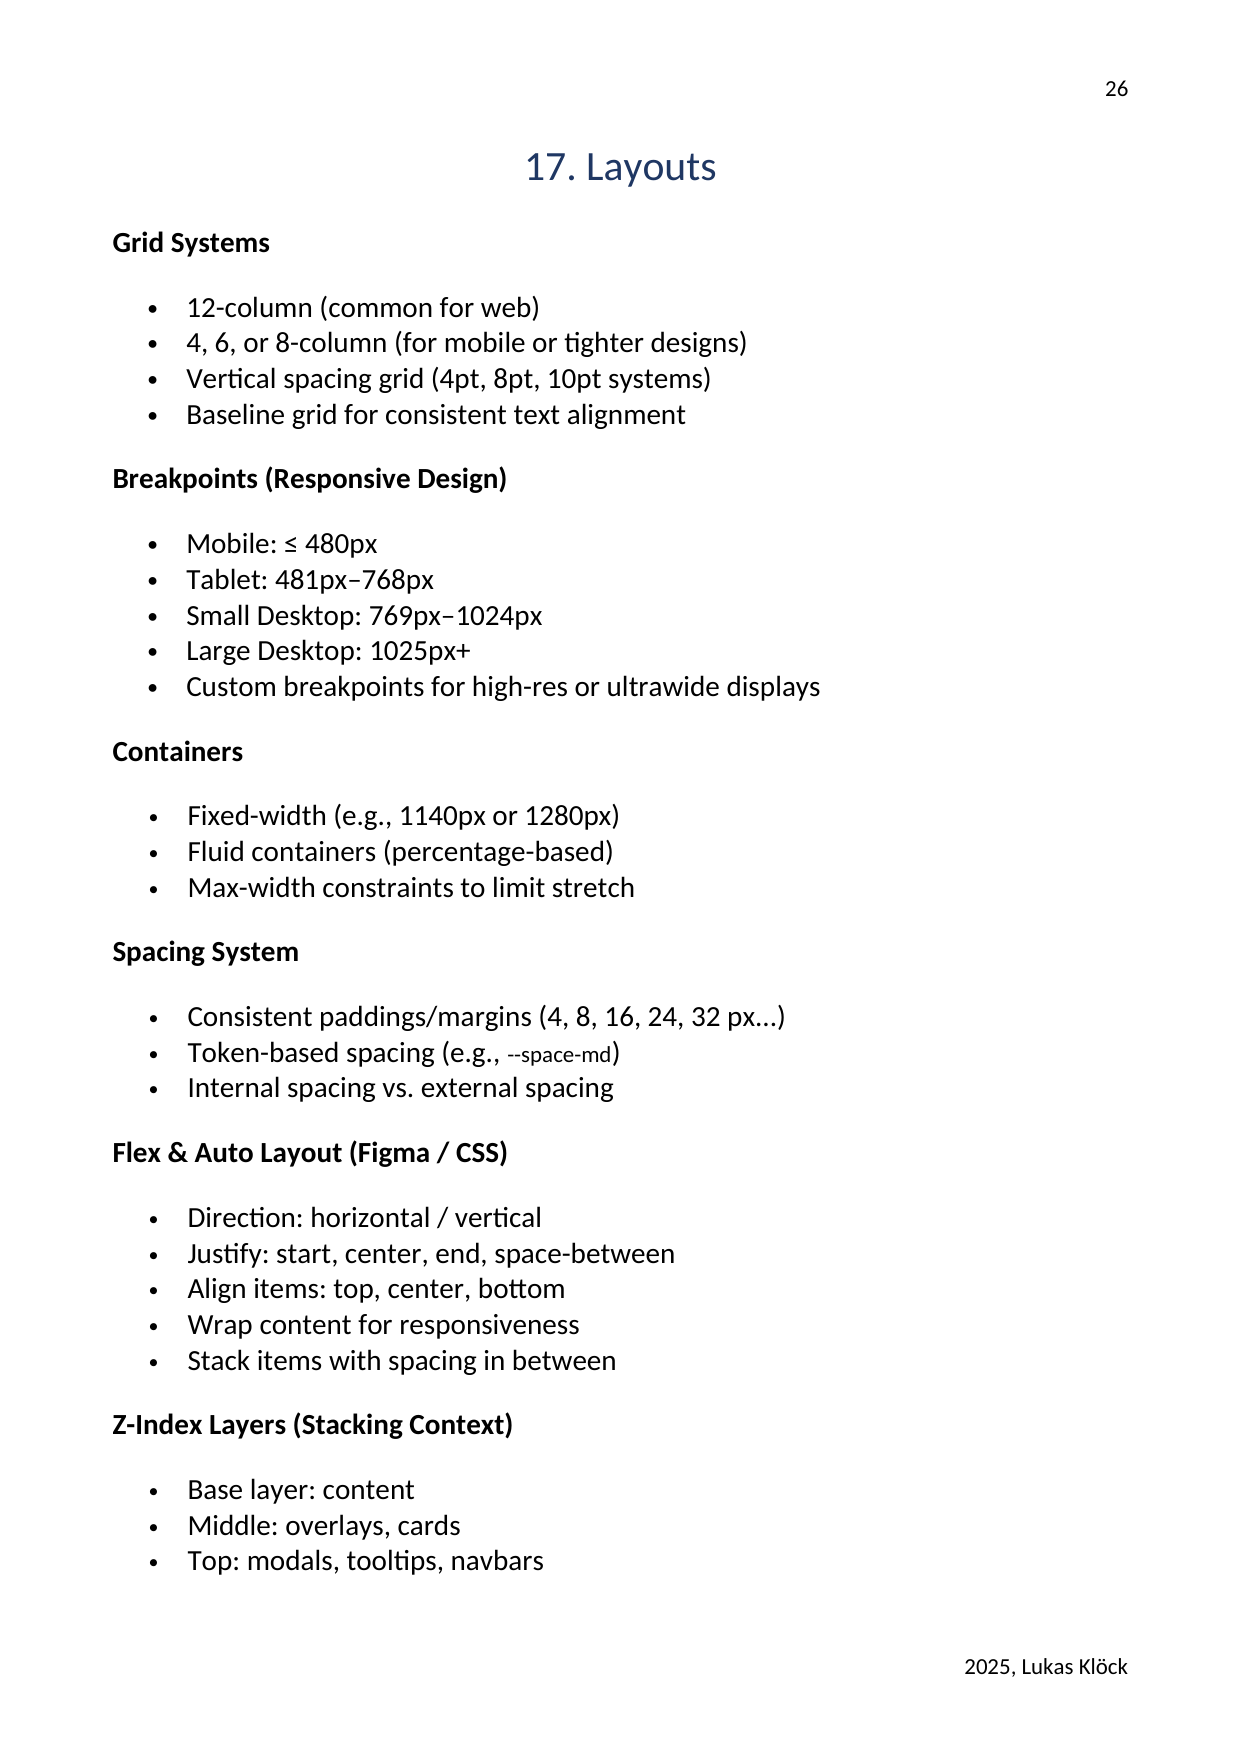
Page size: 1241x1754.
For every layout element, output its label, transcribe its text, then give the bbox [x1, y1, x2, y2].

list Max-width constraints to limit stretch [150, 869, 1128, 904]
list 4, 6, or 8-column (for mobile or tighter designs) [148, 324, 1128, 360]
list Fluid containers (percentage-based) [150, 833, 1128, 869]
list Vertical spacing grid (4pt, 8pt, 10pt systems) [148, 360, 1128, 396]
text Grid Systems [112, 224, 1128, 260]
list Baseline grid for consistent text alignment [148, 396, 1128, 431]
list Wrap content for responsiveness [150, 1306, 1128, 1342]
list Custom breakpoints for high-res or ultrawide displays [148, 668, 1128, 703]
subtitle 17. Layouts [112, 140, 1128, 191]
text Spacing System [112, 933, 1128, 969]
list Consistent paddings/margins (4, 8, 16, 24, 32 px...) [150, 998, 1128, 1034]
list Align items: top, center, bottom [150, 1270, 1128, 1306]
list Justify: start, center, end, space-between [150, 1235, 1128, 1270]
list Fixed-width (e.g., 1140px or 1280px) [150, 797, 1128, 833]
list 12-column (common for web) [148, 289, 1128, 324]
text Z-Index Layers (Stacking Context) [112, 1406, 1128, 1442]
text Flex & Auto Layout (Figma / CSS) [112, 1134, 1128, 1170]
list Base layer: content [150, 1471, 1128, 1507]
text Breakpoints (Responsive Design) [112, 461, 1128, 496]
list Token-based spacing (e.g., --space-md) [150, 1034, 1128, 1069]
list Mobile: ≤ 480px [148, 525, 1128, 561]
list Direction: horizontal / vertical [150, 1199, 1128, 1235]
list Middle: overlays, cards [150, 1507, 1128, 1542]
list Stack items with spacing in between [150, 1342, 1128, 1377]
list Small Desktop: 769px–1024px [148, 597, 1128, 632]
list Internal spacing vs. external spacing [150, 1069, 1128, 1105]
list Tablet: 481px–768px [148, 561, 1128, 597]
list Large Desktop: 1025px+ [148, 632, 1128, 668]
text Containers [112, 733, 1128, 768]
list Top: modals, tooltips, navbars [150, 1542, 1128, 1578]
